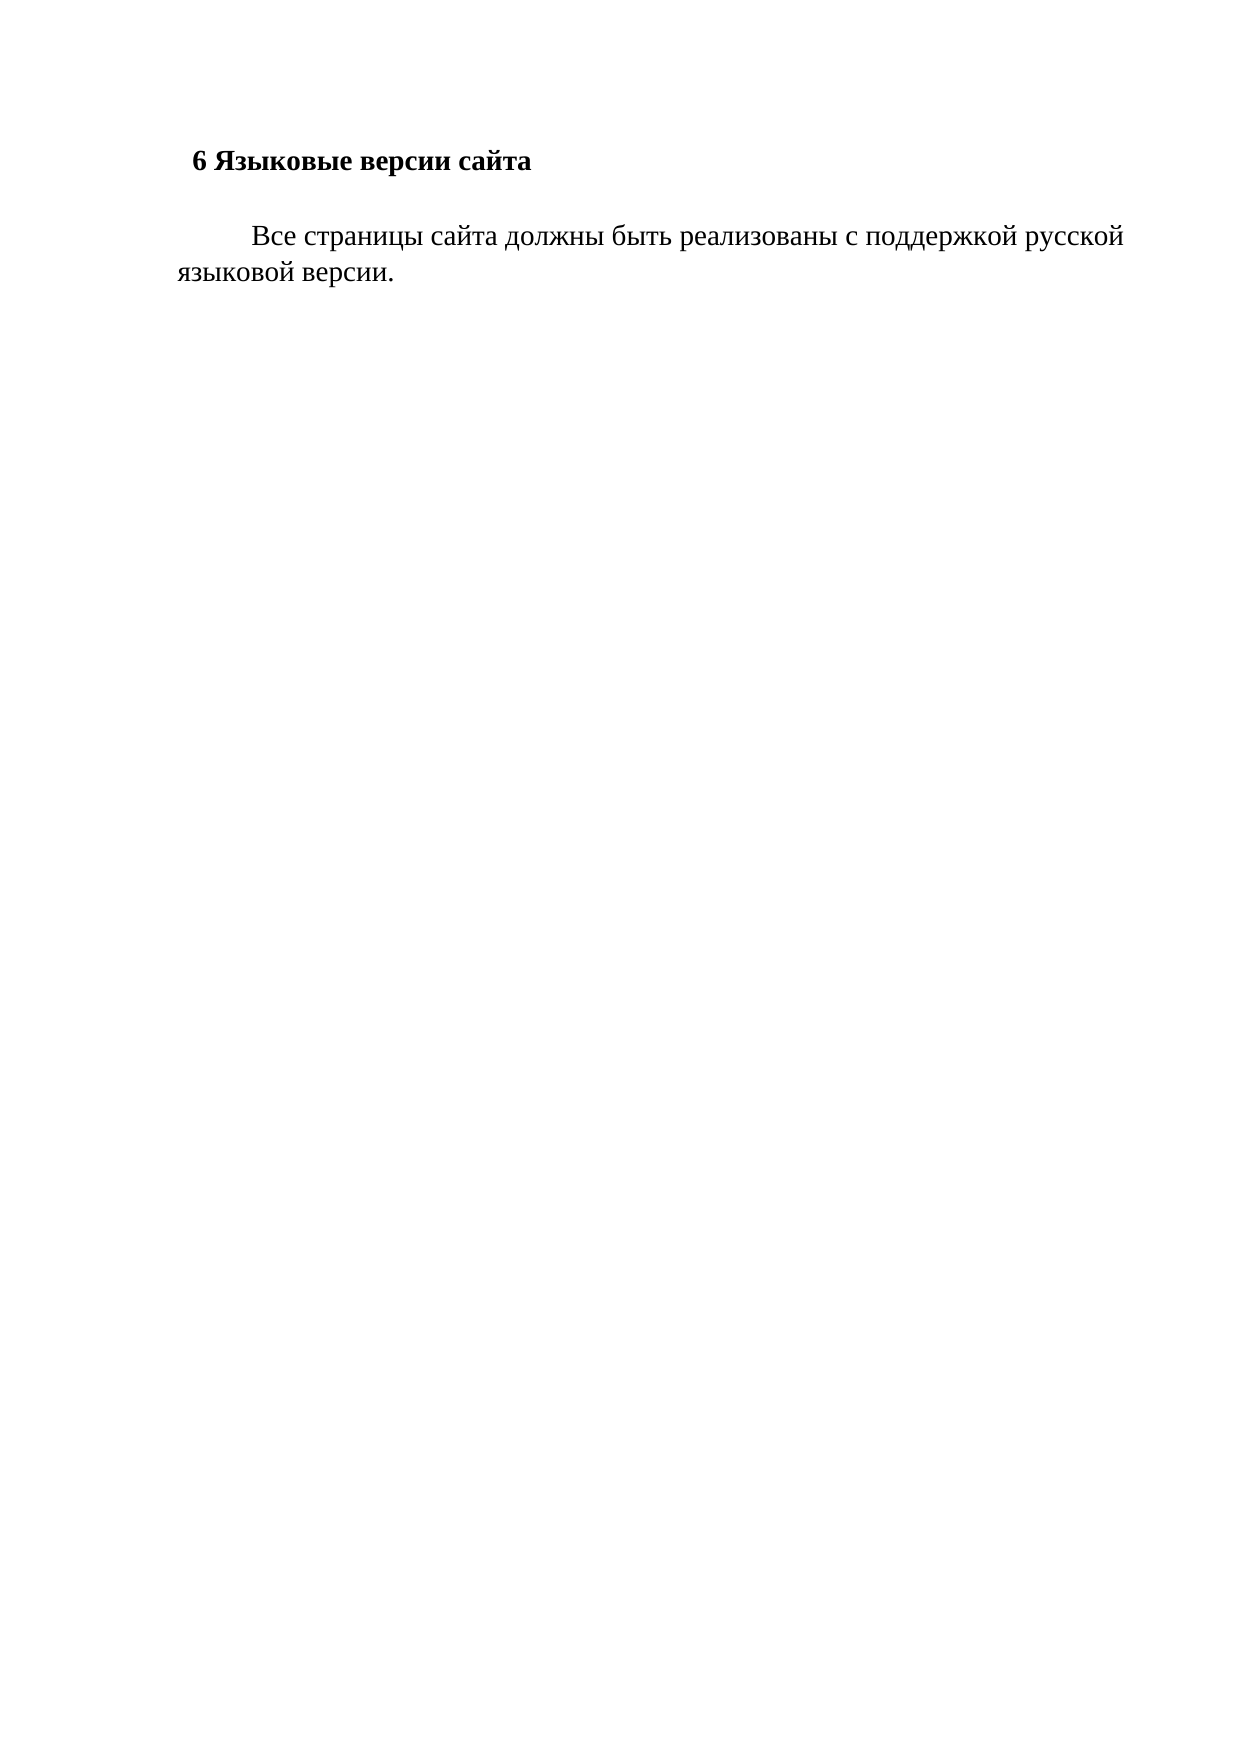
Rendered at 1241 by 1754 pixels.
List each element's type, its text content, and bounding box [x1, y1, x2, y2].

list Языковые версии сайта [192, 143, 1152, 177]
text Все страницы сайта должны быть реализованы с поддержкой русской языковой версии. [177, 218, 1152, 288]
